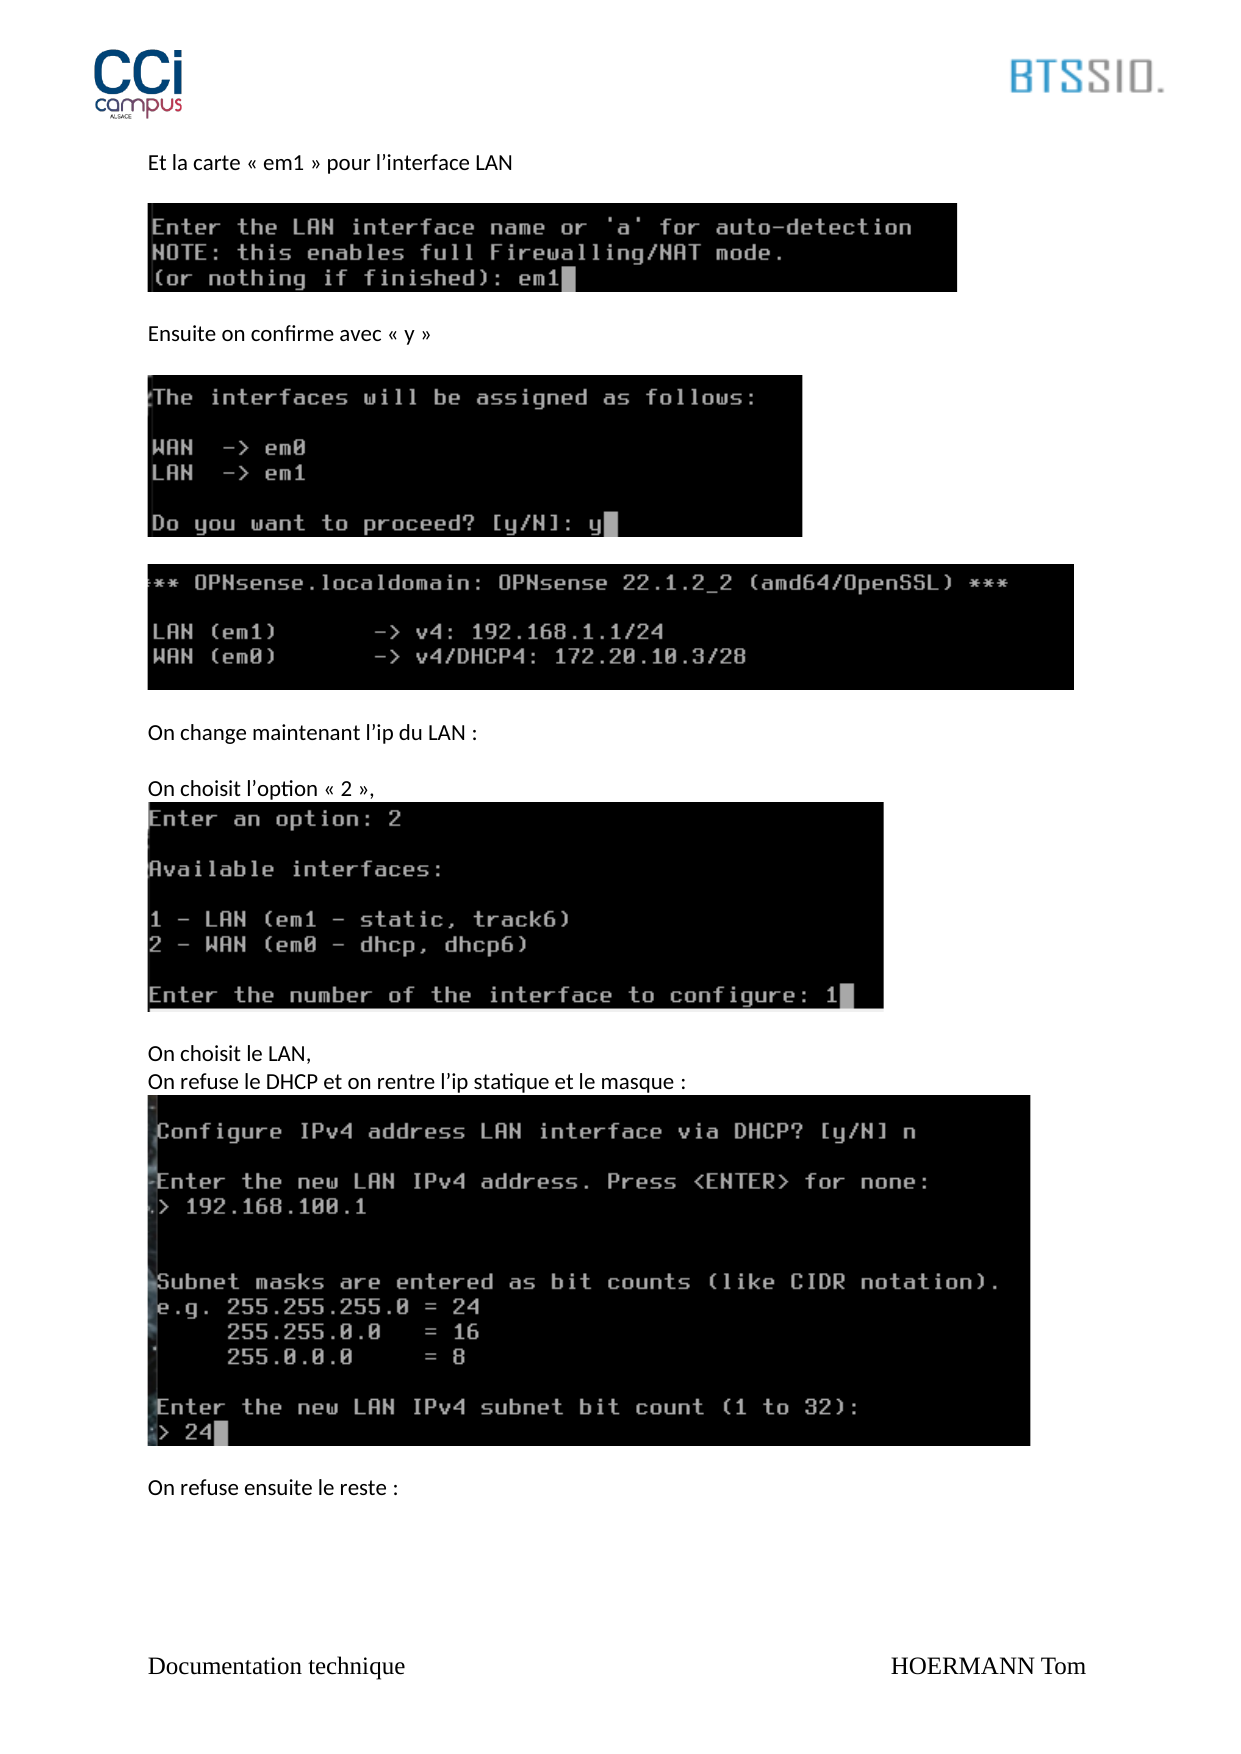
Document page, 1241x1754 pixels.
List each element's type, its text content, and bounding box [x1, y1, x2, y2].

text On choisit l’option « 2 », [148, 774, 1093, 802]
text On refuse le DHCP et on rentre l’ip statique et le masque : [148, 1067, 1093, 1096]
picture [1004, 46, 1169, 104]
picture [147, 203, 958, 292]
picture [81, 44, 194, 123]
text On choisit le LAN, [148, 1039, 1093, 1067]
text Ensuite on confirme avec « y » [148, 319, 1093, 347]
picture [147, 564, 1074, 690]
text Et la carte « em1 » pour l’interface LAN [148, 148, 1093, 176]
text On refuse ensuite le reste : [148, 1473, 1093, 1502]
text On change maintenant l’ip du LAN : [148, 718, 1093, 746]
picture [147, 802, 884, 1012]
picture [147, 375, 803, 537]
picture [147, 1095, 1031, 1446]
